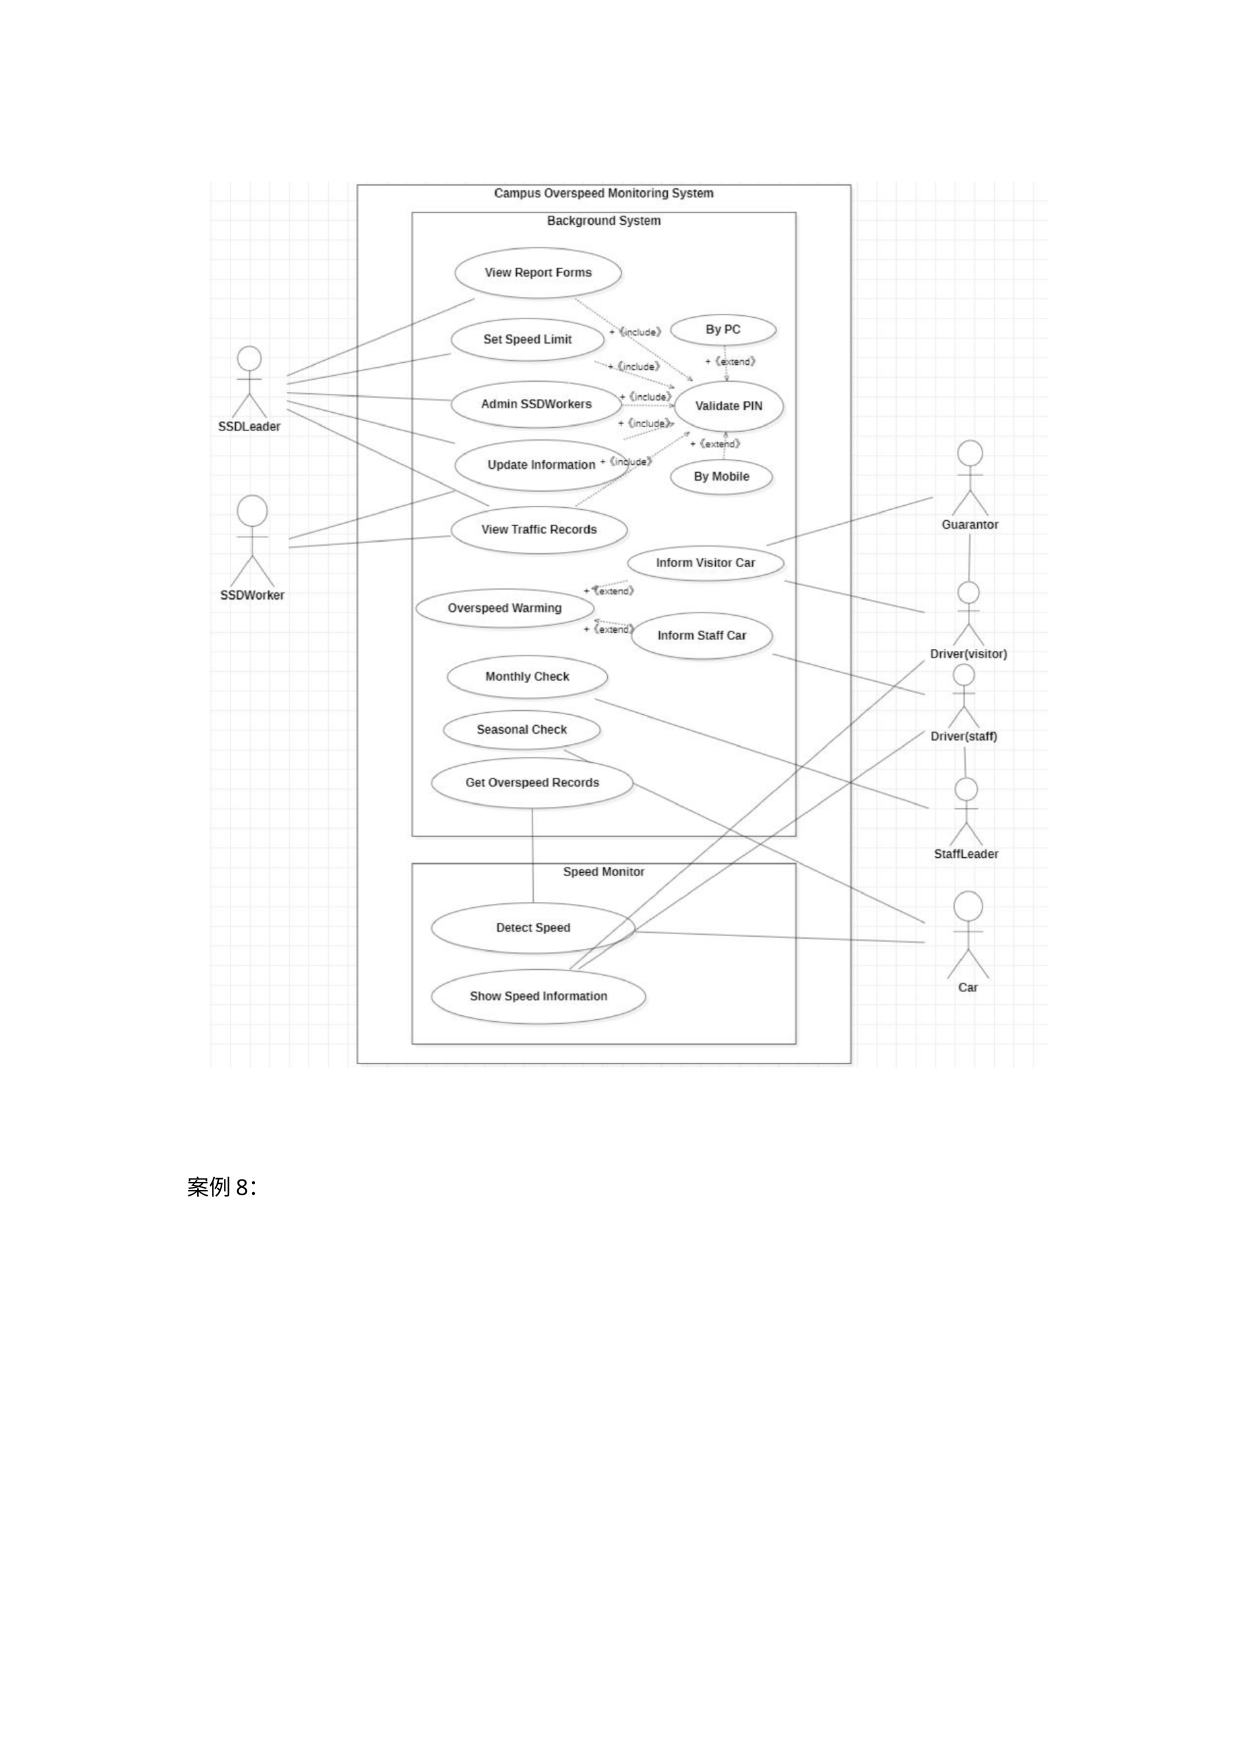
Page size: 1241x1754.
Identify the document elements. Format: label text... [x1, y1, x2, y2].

text 案例8： [187, 1169, 1053, 1202]
